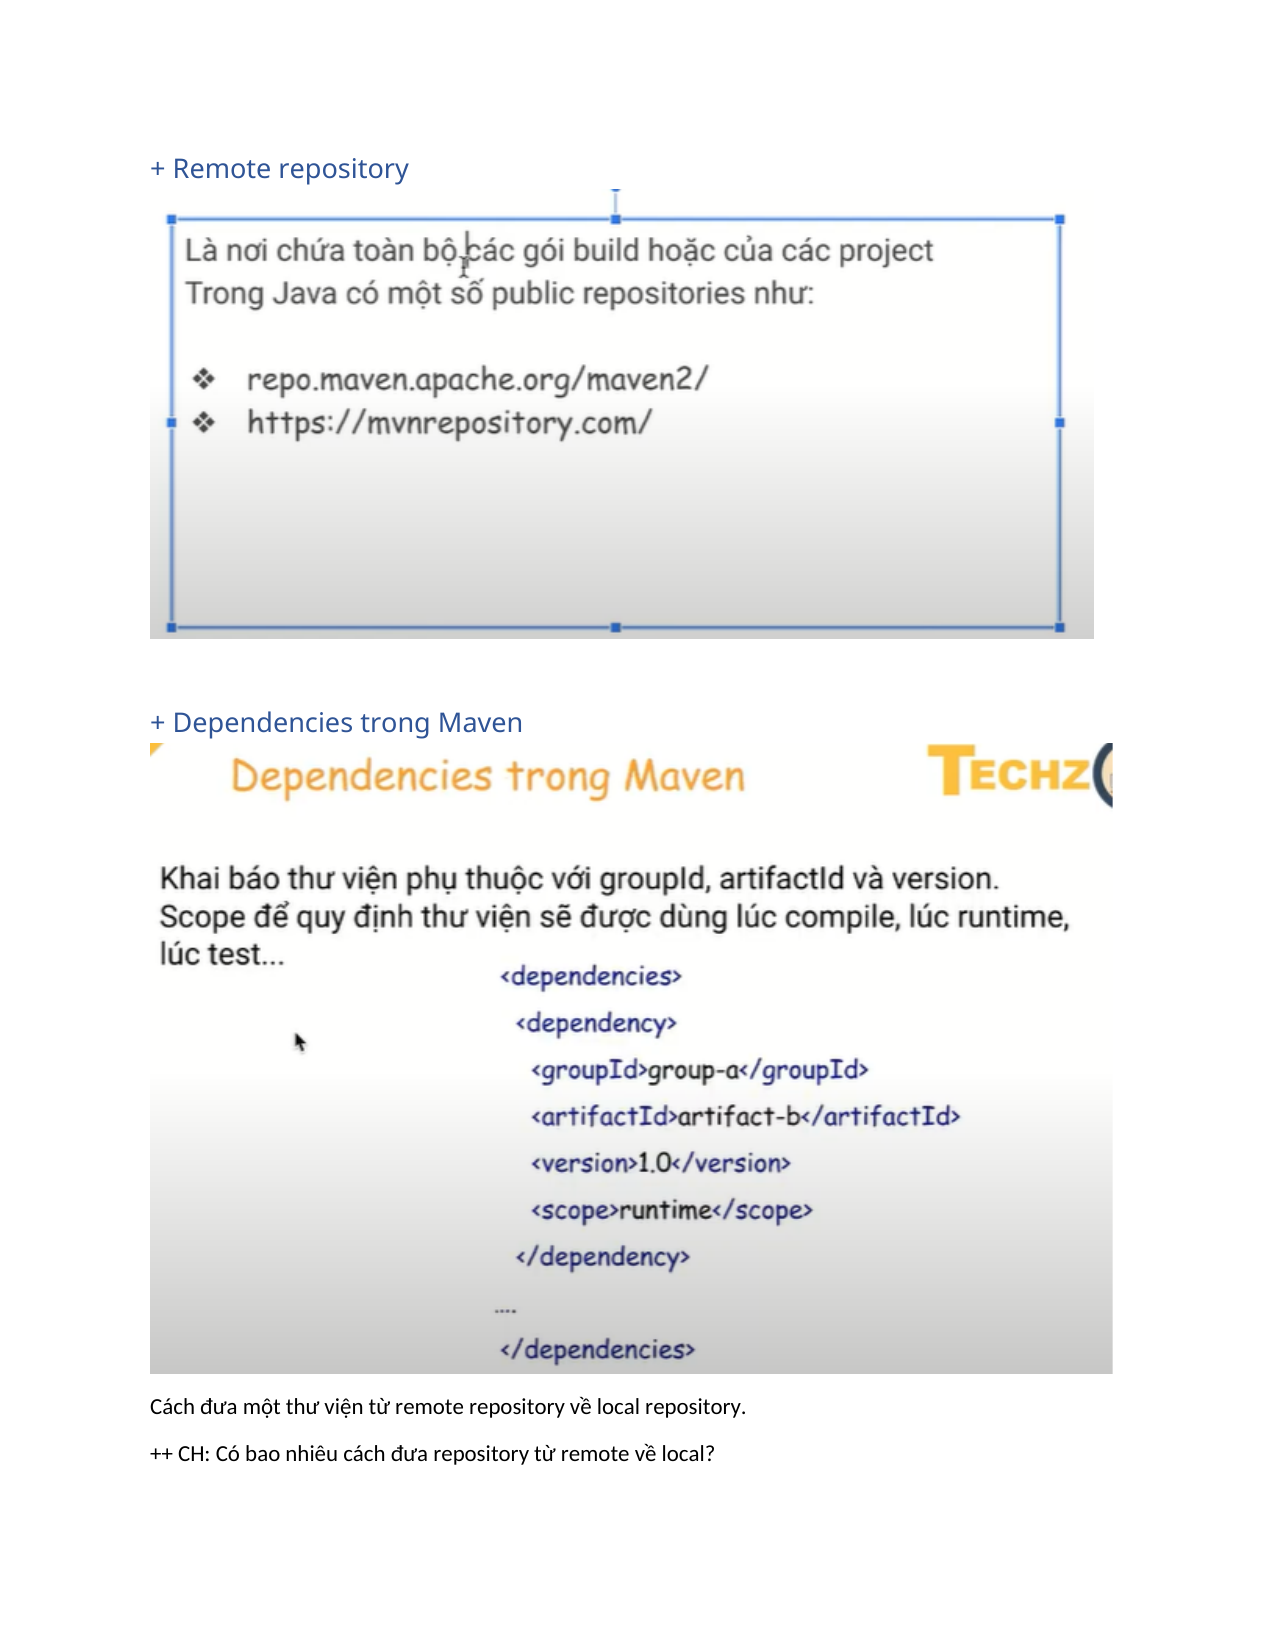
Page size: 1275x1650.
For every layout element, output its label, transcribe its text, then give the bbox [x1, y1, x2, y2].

picture [150, 189, 1094, 639]
text ++ CH: Có bao nhiêu cách đưa repository từ remote về local? [150, 1439, 1125, 1467]
subtitle + Remote repository [150, 150, 1125, 187]
picture [150, 743, 1113, 1374]
text Cách đưa một thư viện từ remote repository về local repository. [150, 1392, 1125, 1420]
subtitle + Dependencies trong Maven [150, 704, 1125, 741]
